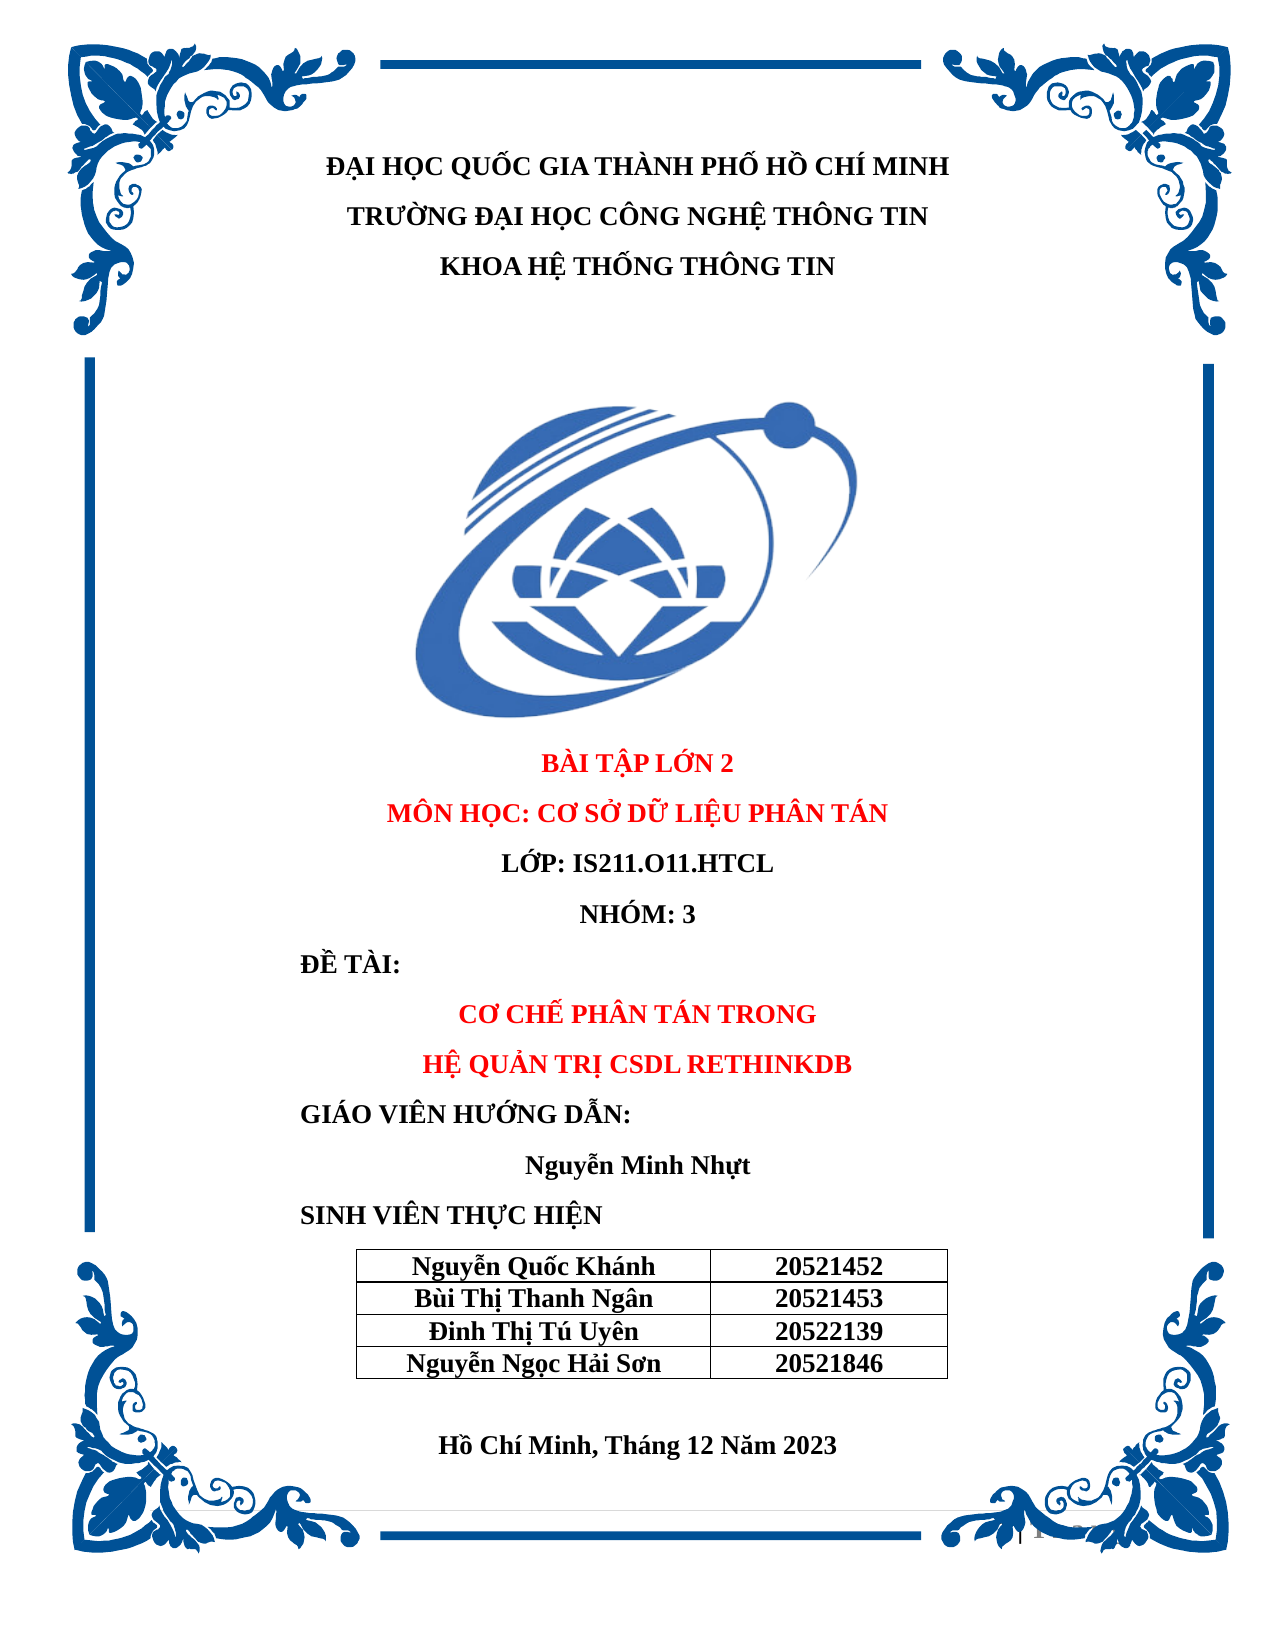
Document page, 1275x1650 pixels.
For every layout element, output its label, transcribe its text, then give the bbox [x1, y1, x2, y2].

table_cell Nguyễn Ngọc Hải Sơn [357, 1347, 710, 1378]
text KHOA HỆ THỐNG THÔNG TIN [150, 250, 1125, 282]
picture [413, 401, 862, 729]
text LỚP: IS211.O11.HTCL [150, 848, 1125, 879]
text BÀI TẬP LỚN 2 [150, 747, 1125, 778]
text HỆ QUẢN TRỊ CSDL RETHINKDB [150, 1048, 1125, 1079]
table_header 20521452 [711, 1250, 947, 1281]
text CƠ CHẾ PHÂN TÁN TRONG [150, 998, 1125, 1029]
table_header Nguyễn Quốc Khánh [357, 1250, 710, 1281]
text Hồ Chí Minh, Tháng 12 Năm 2023 [150, 1429, 1125, 1460]
table_cell 20521846 [711, 1347, 947, 1378]
text ĐỀ TÀI: [150, 948, 1125, 979]
text MÔN HỌC: CƠ SỞ DỮ LIỆU PHÂN TÁN [150, 797, 1125, 828]
text Nguyễn Minh Nhựt [450, 1149, 1125, 1180]
text TRƯỜNG ĐẠI HỌC CÔNG NGHỆ THÔNG TIN [150, 200, 1125, 231]
text SINH VIÊN THỰC HIỆN [300, 1199, 1125, 1230]
table_cell 20521453 [711, 1283, 947, 1314]
table_cell 20522139 [711, 1315, 947, 1346]
text NHÓM: 3 [150, 898, 1125, 929]
text GIÁO VIÊN HƯỚNG DẪN: [300, 1099, 1125, 1130]
text ĐẠI HỌC QUỐC GIA THÀNH PHỐ HỒ CHÍ MINH [150, 150, 1125, 181]
table_cell Bùi Thị Thanh Ngân [357, 1283, 710, 1314]
table_cell Đinh Thị Tú Uyên [357, 1315, 710, 1346]
